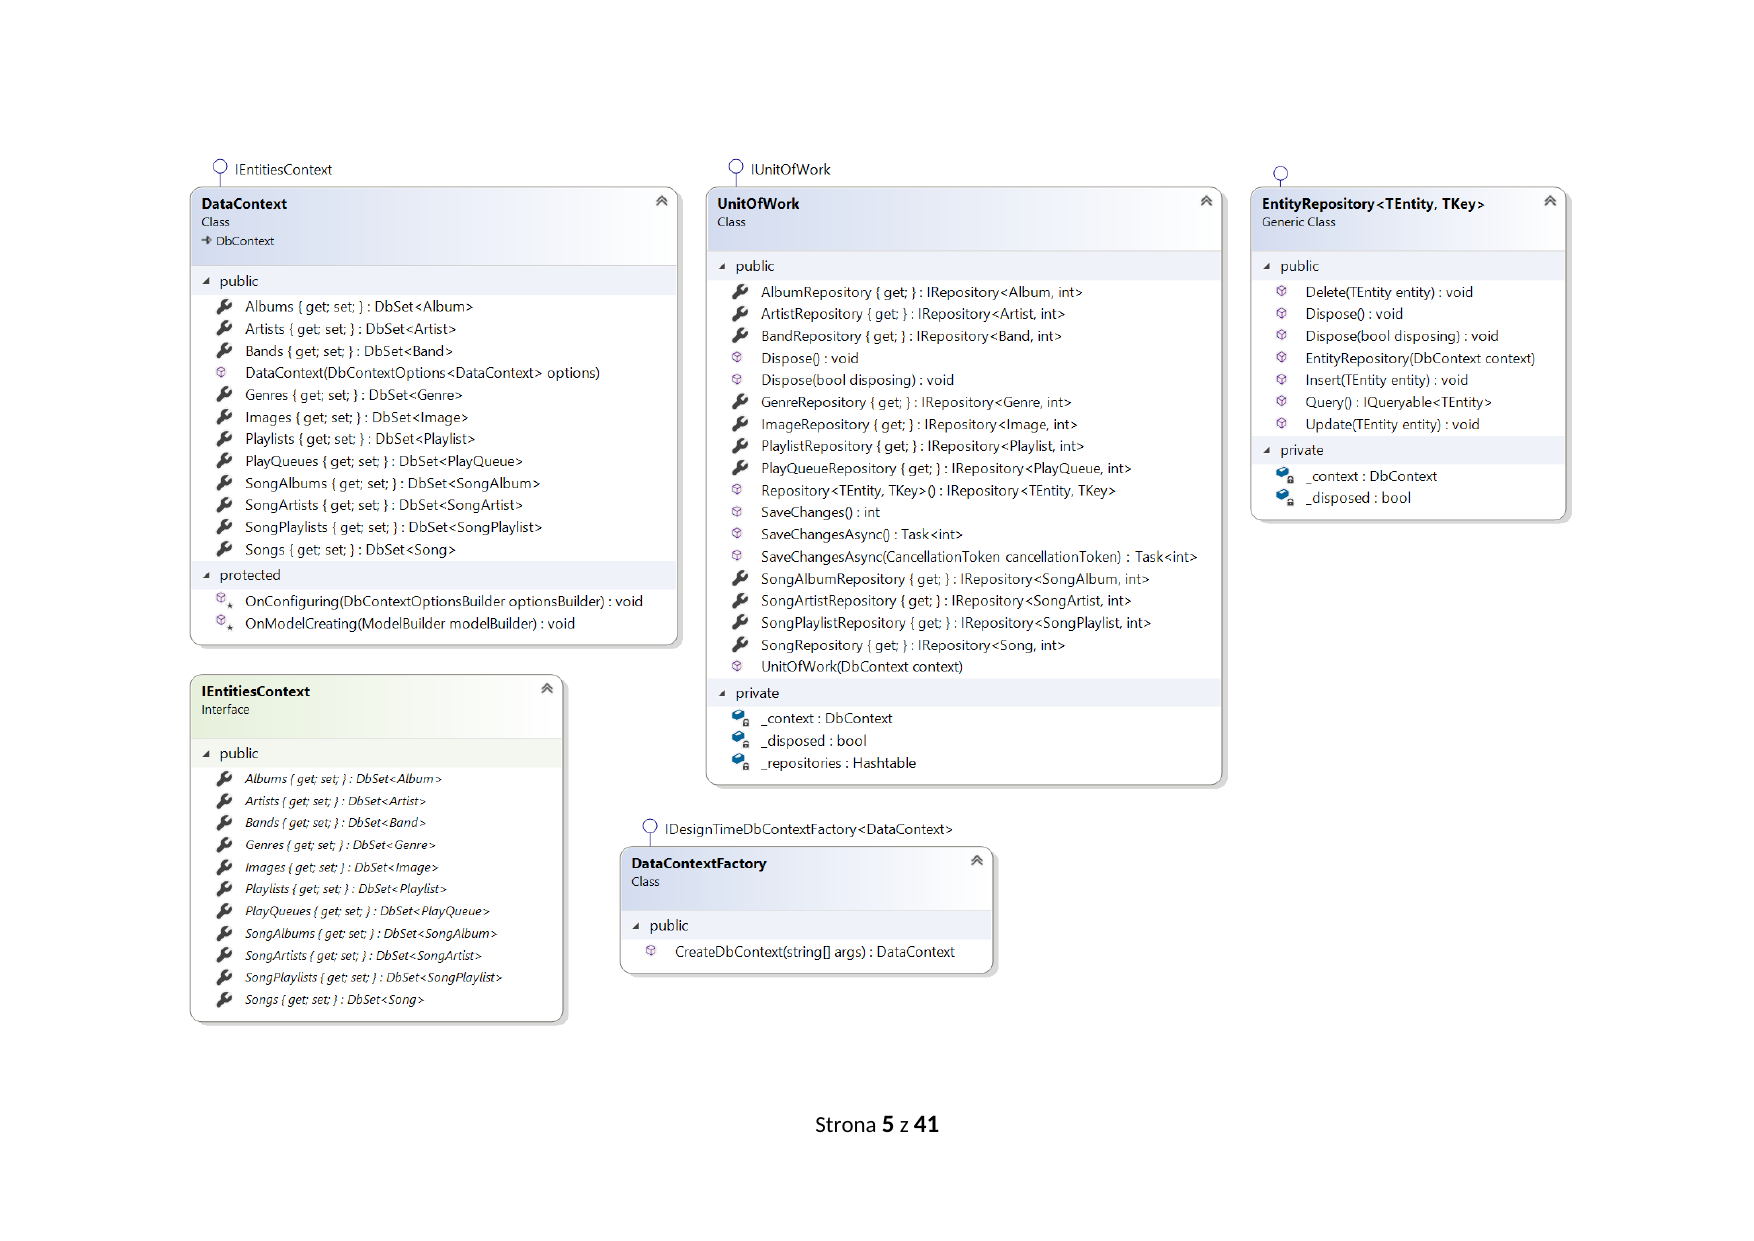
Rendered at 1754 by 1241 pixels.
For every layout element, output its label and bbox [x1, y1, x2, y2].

picture [178, 147, 1576, 1032]
